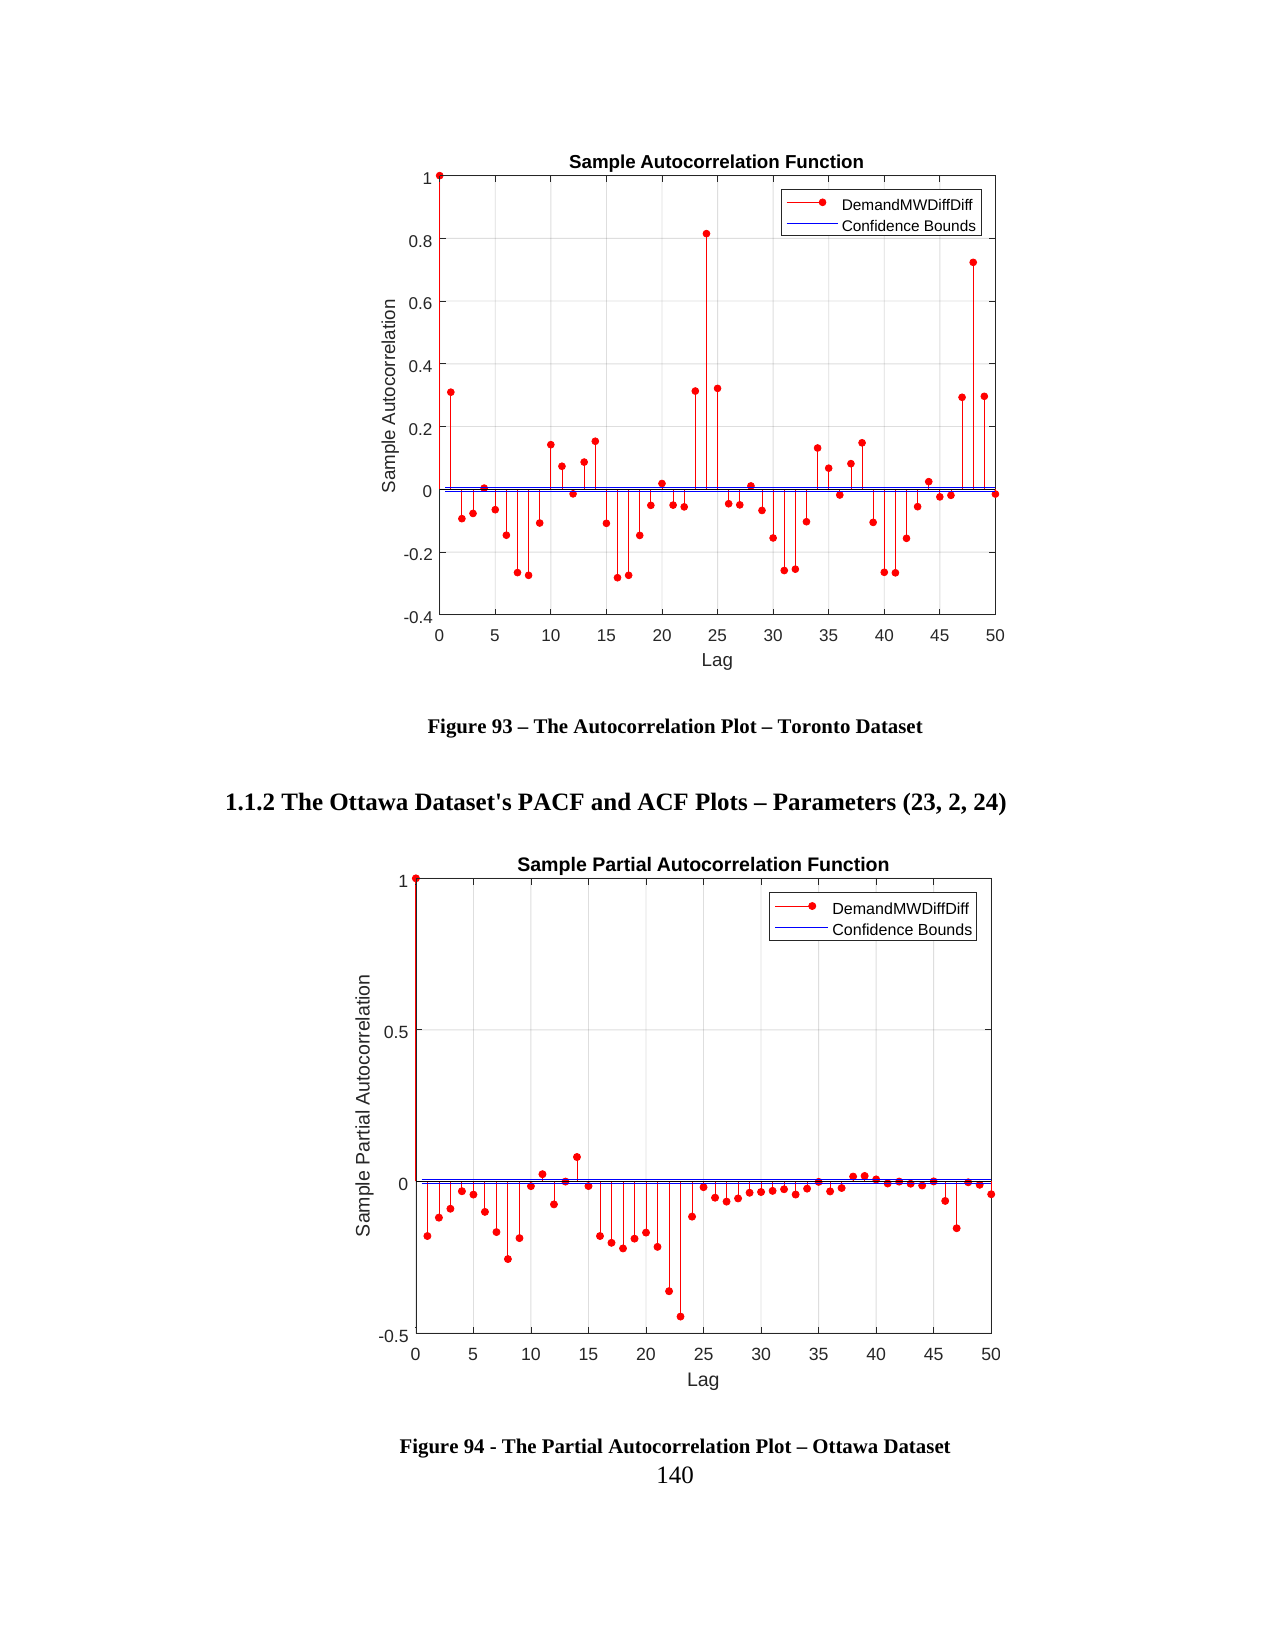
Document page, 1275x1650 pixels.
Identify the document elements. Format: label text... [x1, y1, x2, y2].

subtitle 1.1.2 The Ottawa Dataset's PACF and ACF Plots – Parameters (23, 2, 24) [225, 787, 1125, 816]
text Figure 94 - The Partial Autocorrelation Plot – Ottawa Dataset [225, 1434, 1125, 1458]
text Figure 93 – The Autocorrelation Plot – Toronto Dataset [225, 714, 1125, 738]
